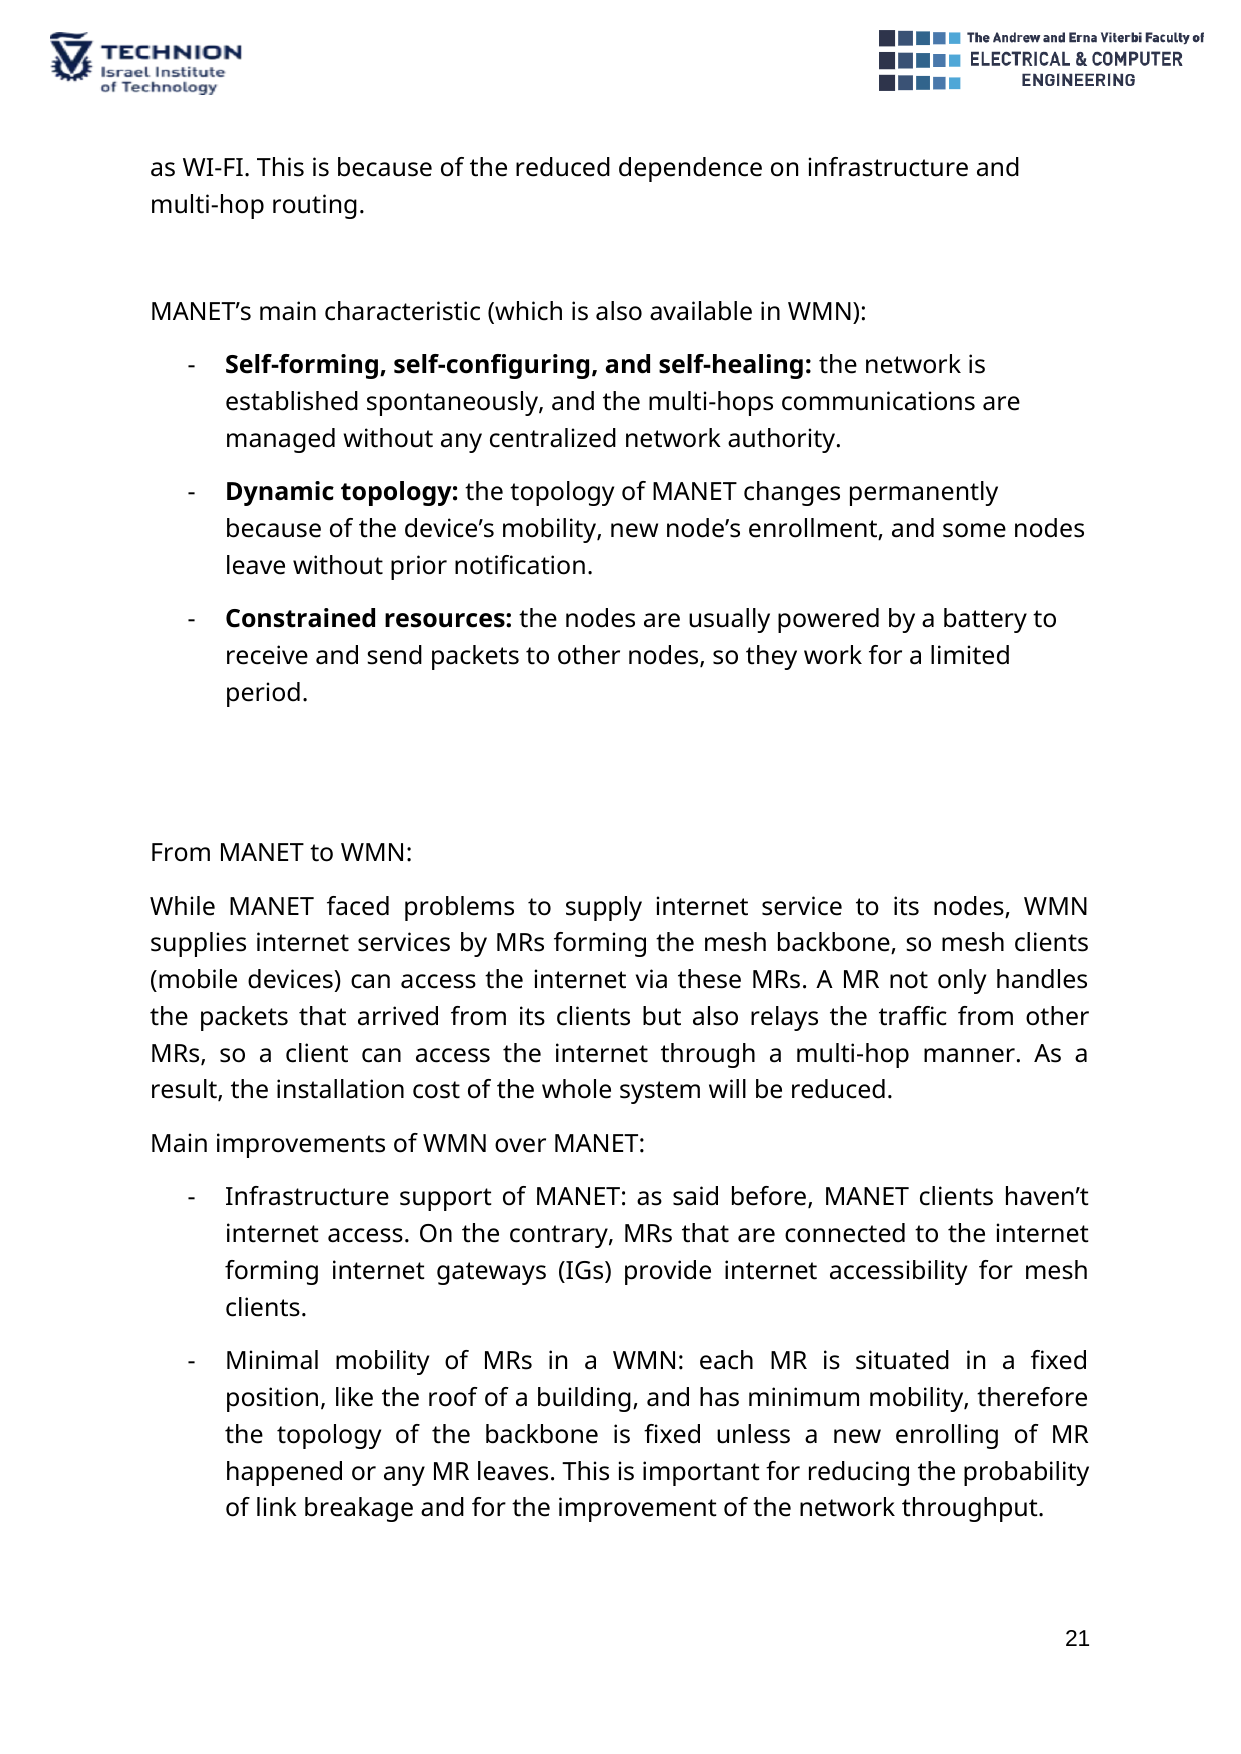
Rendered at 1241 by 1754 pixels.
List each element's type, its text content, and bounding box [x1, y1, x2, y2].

text Main improvements of WMN over MANET: [150, 1126, 1090, 1160]
text While MANET faced problems to supply internet service to its nodes, WMN supplies internet services by MRs forming the mesh backbone, so mesh clients (mobile devices) can access the internet via these MRs. A MR not only handles the packets that arrived from its clients but also relays the traffic from other MRs, so a client can access the internet through a multi-hop manner. As a result, the installation cost of the whole system will be reduced. [150, 888, 1090, 1106]
list Infrastructure support of MANET: as said before, MANET clients haven’t internet access. On the contrary, MRs that are connected to the internet forming internet gateways (IGs) provide internet accessibility for mesh clients. [187, 1179, 1090, 1323]
list Dynamic topology: the topology of MANET changes permanently because of the device’s mobility, new node’s enrollment, and some nodes leave without prior notification. [187, 474, 1090, 582]
text MANET’s main characteristic (which is also available in WMN): [150, 294, 1090, 328]
list Minimal mobility of MRs in a WMN: each MR is situated in a fixed position, like the roof of a building, and has minimum mobility, therefore the topology of the backbone is fixed unless a new enrolling of MR happened or any MR leaves. This is important for reducing the probability of link breakage and for the improvement of the network throughput. [187, 1343, 1090, 1524]
text From MANET to WMN: [150, 835, 1090, 869]
picture [866, 17, 1222, 101]
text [150, 150, 1090, 221]
list Self-forming, self-configuring, and self-healing: the network is established spontaneously, and the multi-hops communications are managed without any centralized network authority. [187, 347, 1090, 455]
list Constrained resources: the nodes are usually powered by a battery to receive and send packets to other nodes, so they work for a limited period. [187, 601, 1090, 709]
picture [27, 13, 268, 113]
